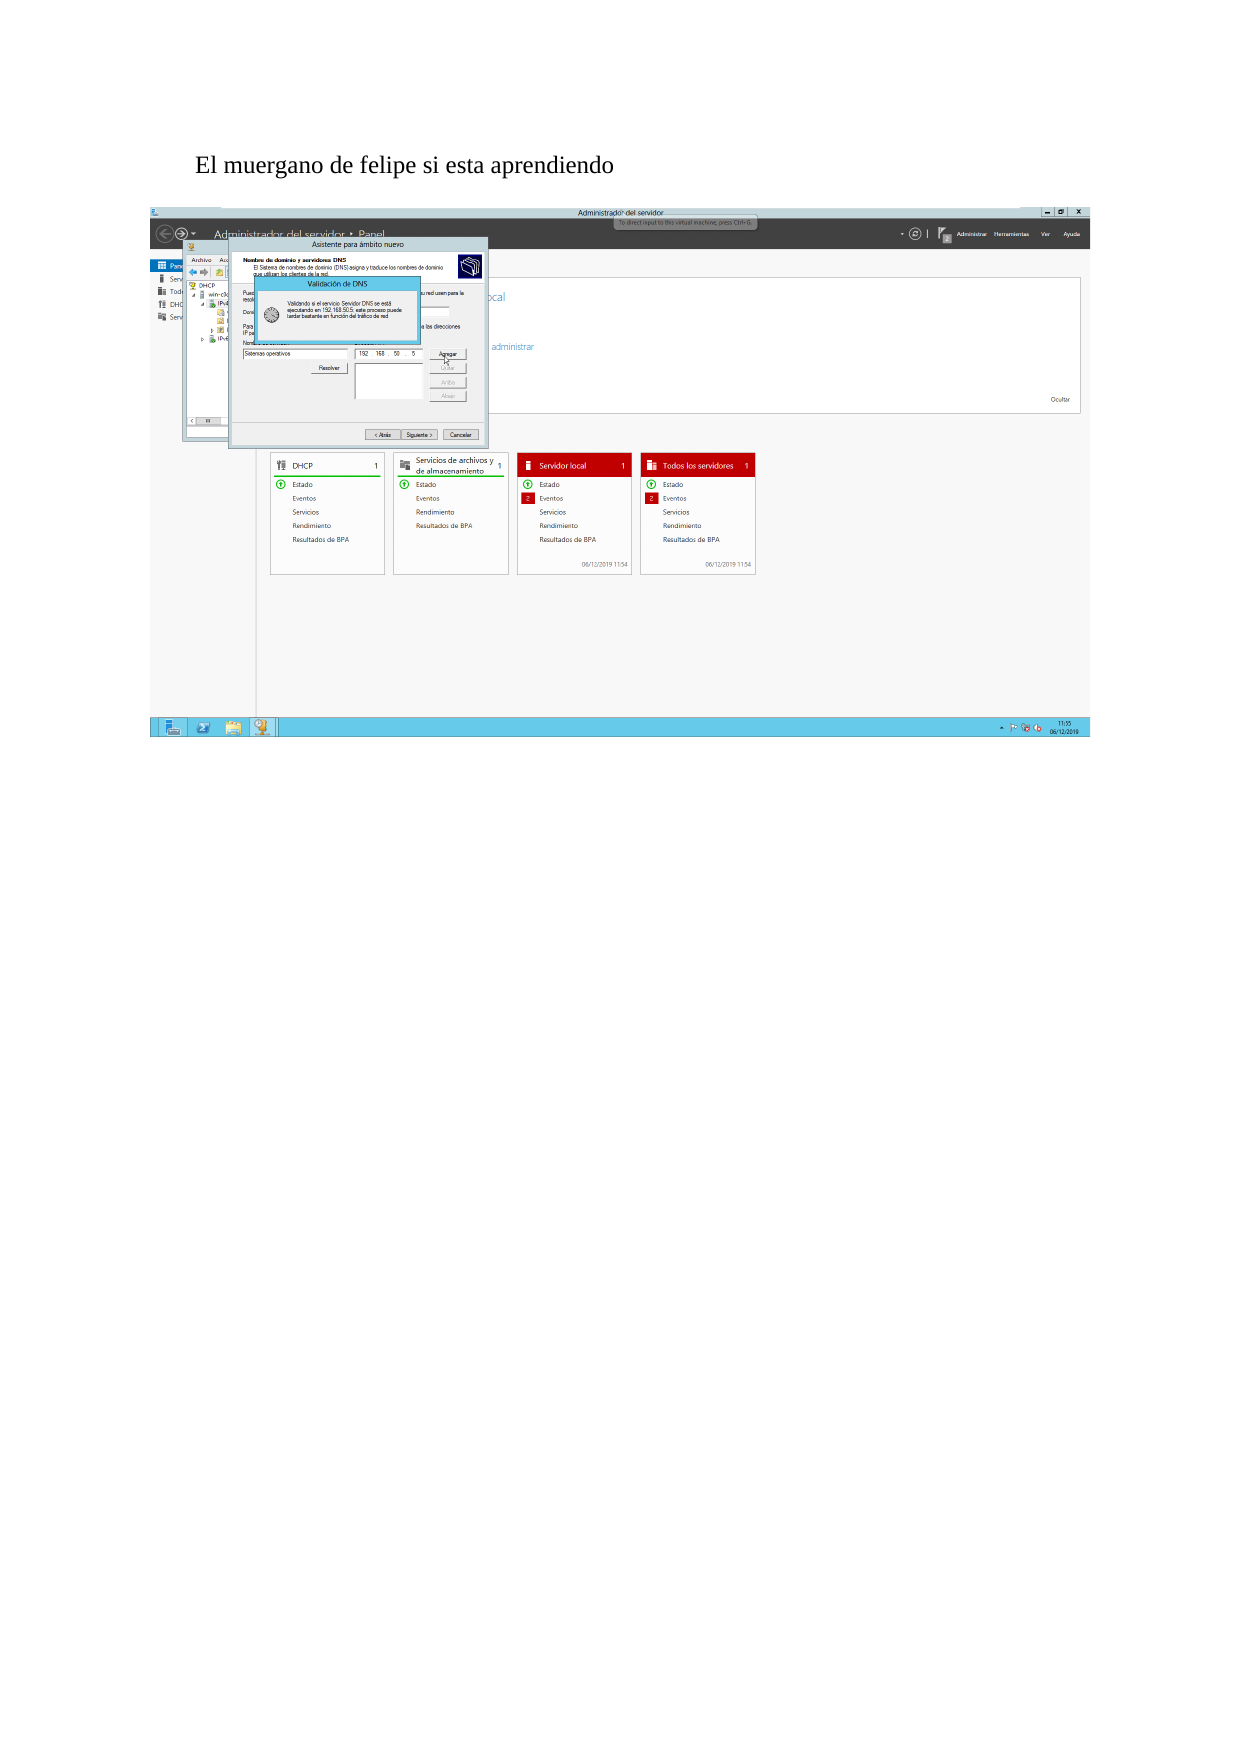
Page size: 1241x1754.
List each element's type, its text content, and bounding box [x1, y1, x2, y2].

picture [150, 207, 1091, 737]
text El muergano de felipe si esta aprendiendo [150, 150, 1090, 207]
